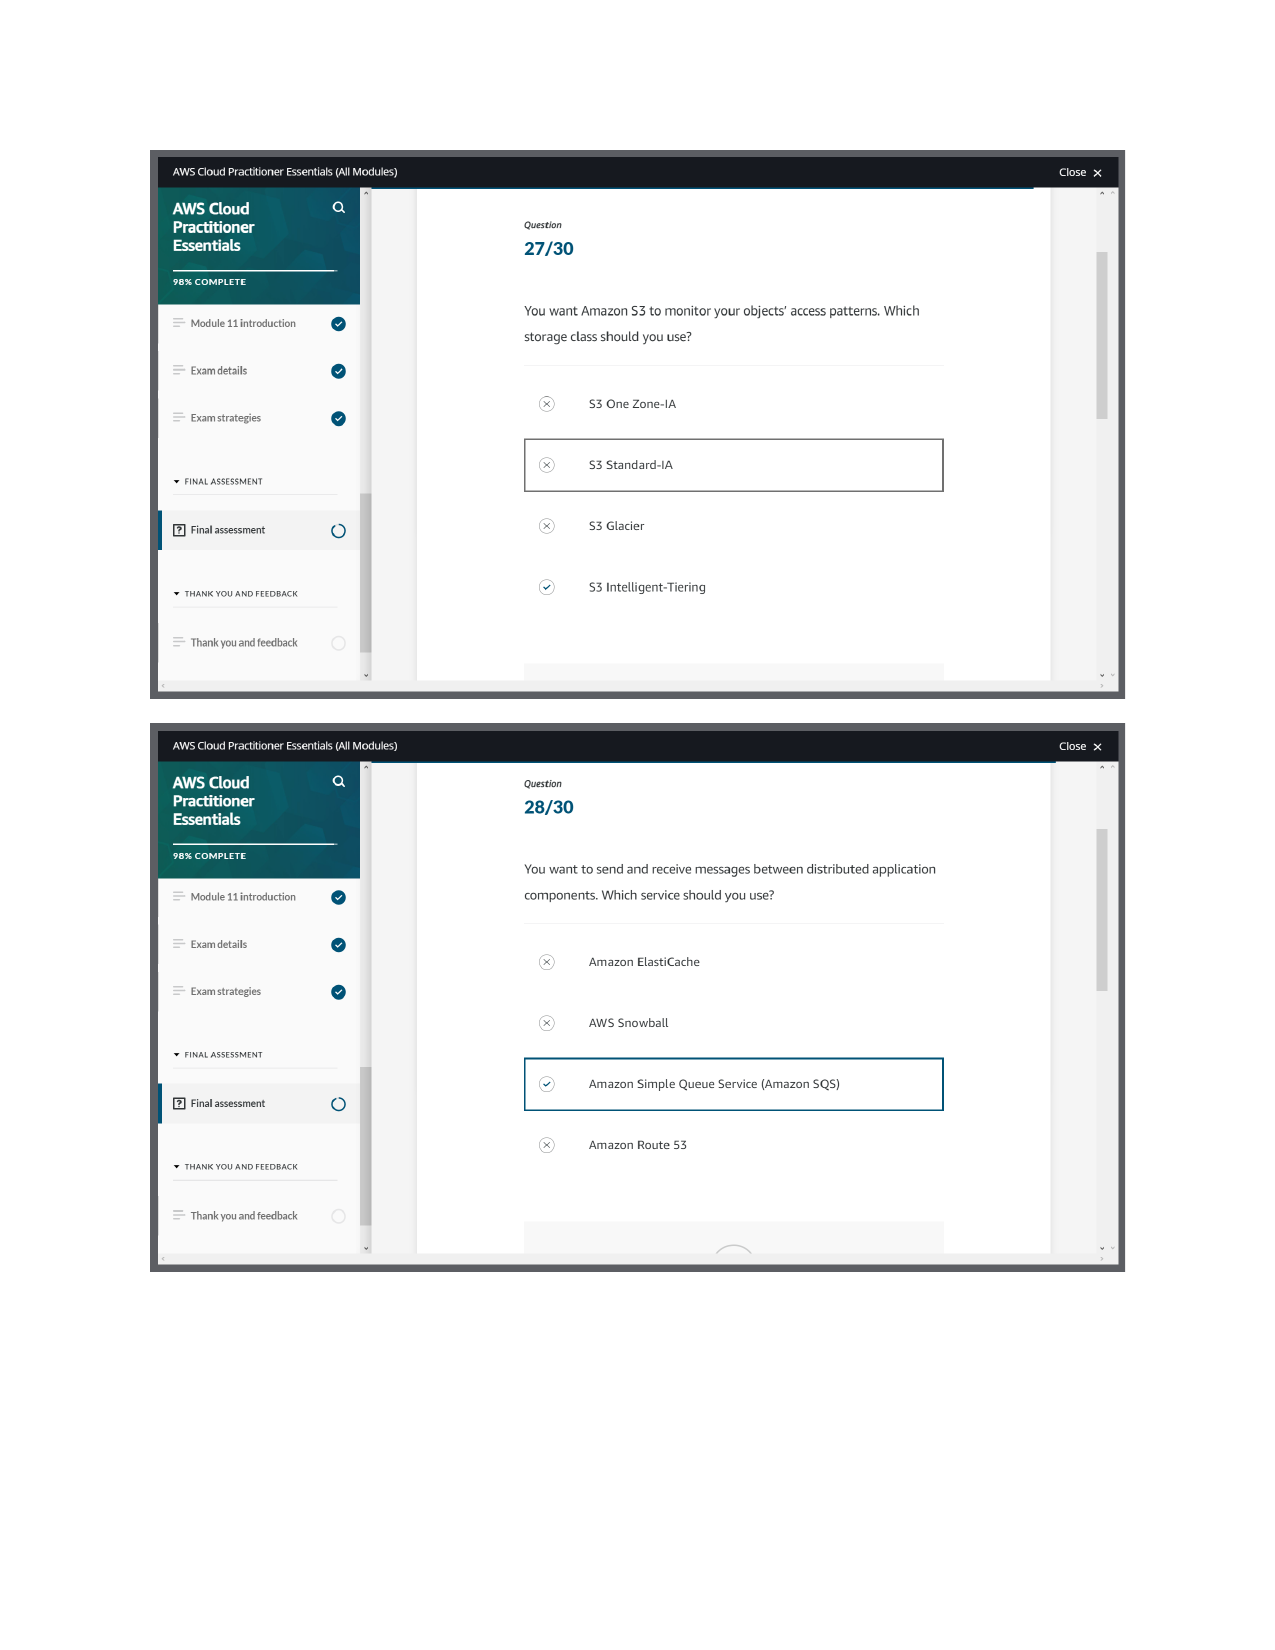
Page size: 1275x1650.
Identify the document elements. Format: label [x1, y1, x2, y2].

picture [150, 150, 1125, 699]
picture [150, 723, 1125, 1272]
